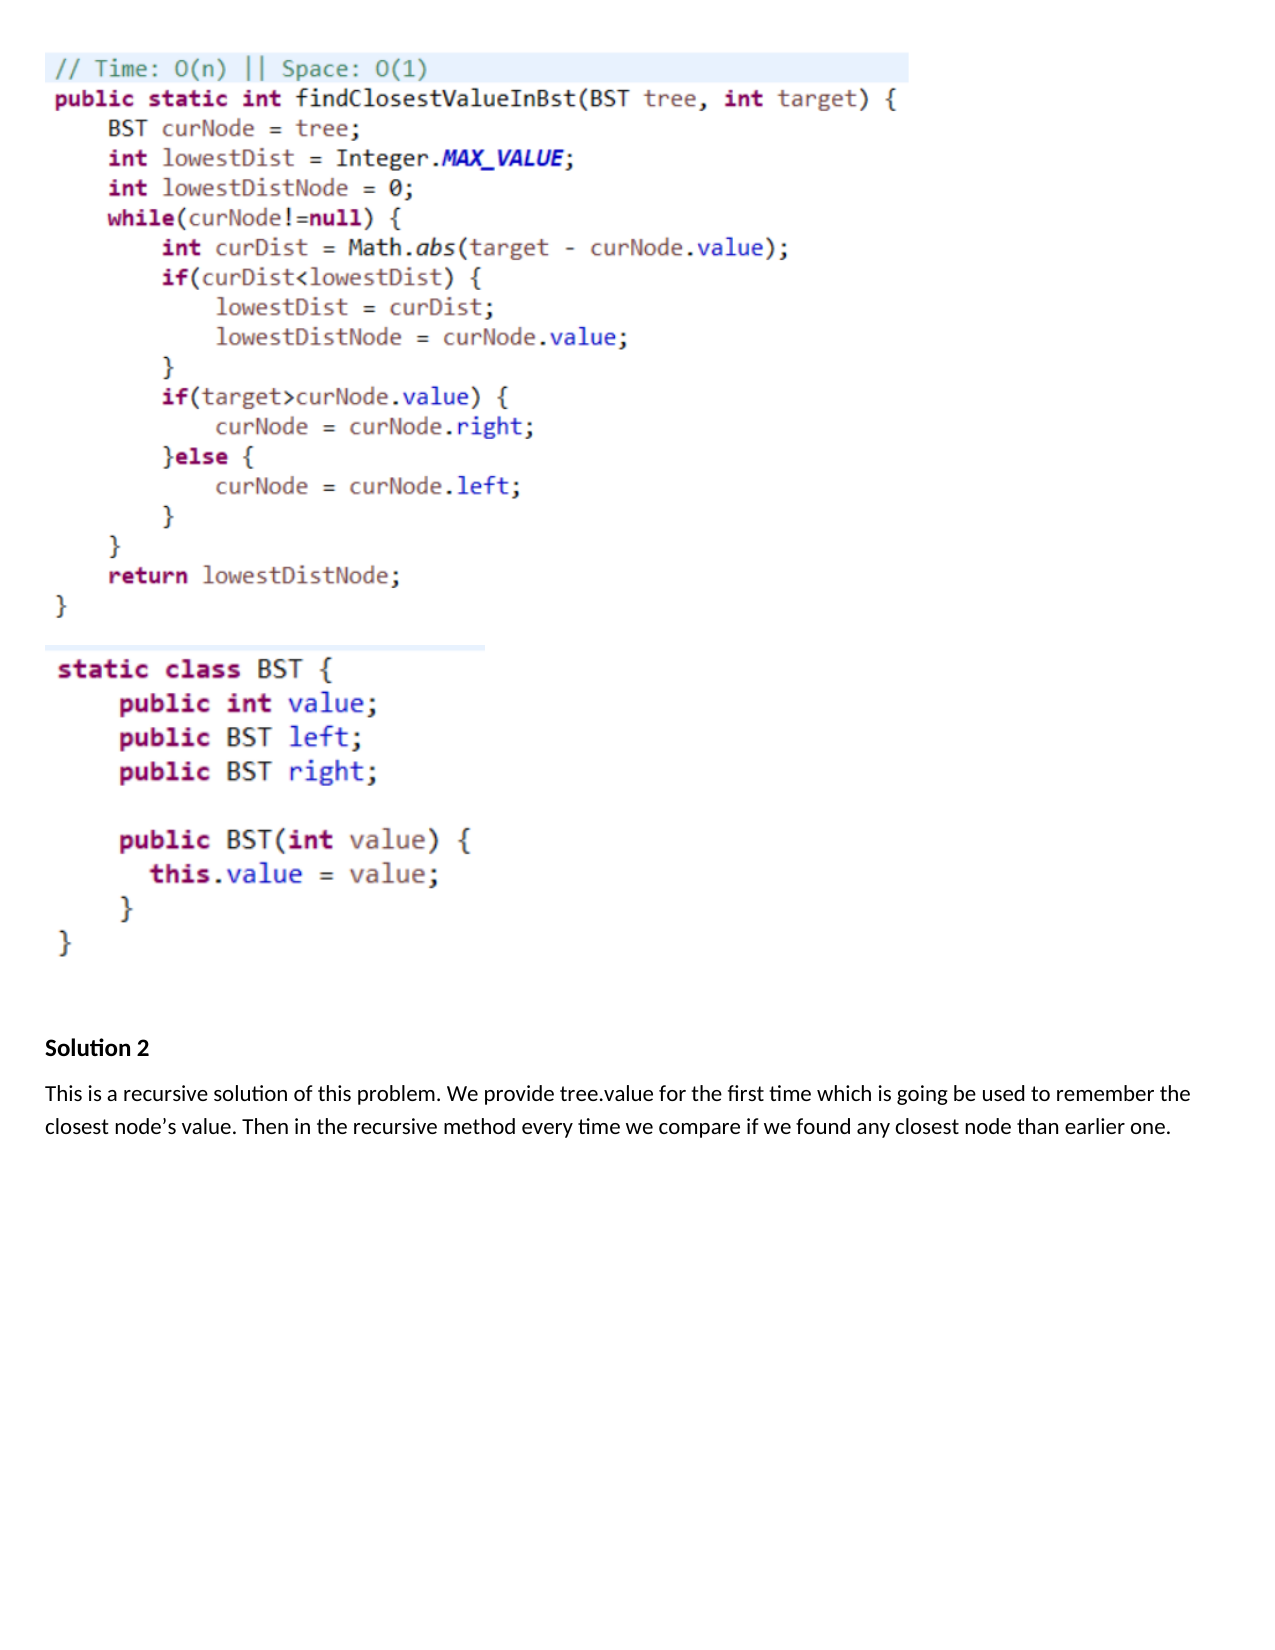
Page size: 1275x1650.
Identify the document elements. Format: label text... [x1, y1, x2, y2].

text This is a recursive solution of this problem. We provide tree.value for the first time which is going be used to remember the closest node’s value. Then in the recursive method every time we compare if we found any closest node than earlier one. [45, 1079, 1230, 1140]
text Solution 2 [45, 1032, 1230, 1063]
picture [45, 45, 909, 629]
picture [45, 645, 485, 968]
